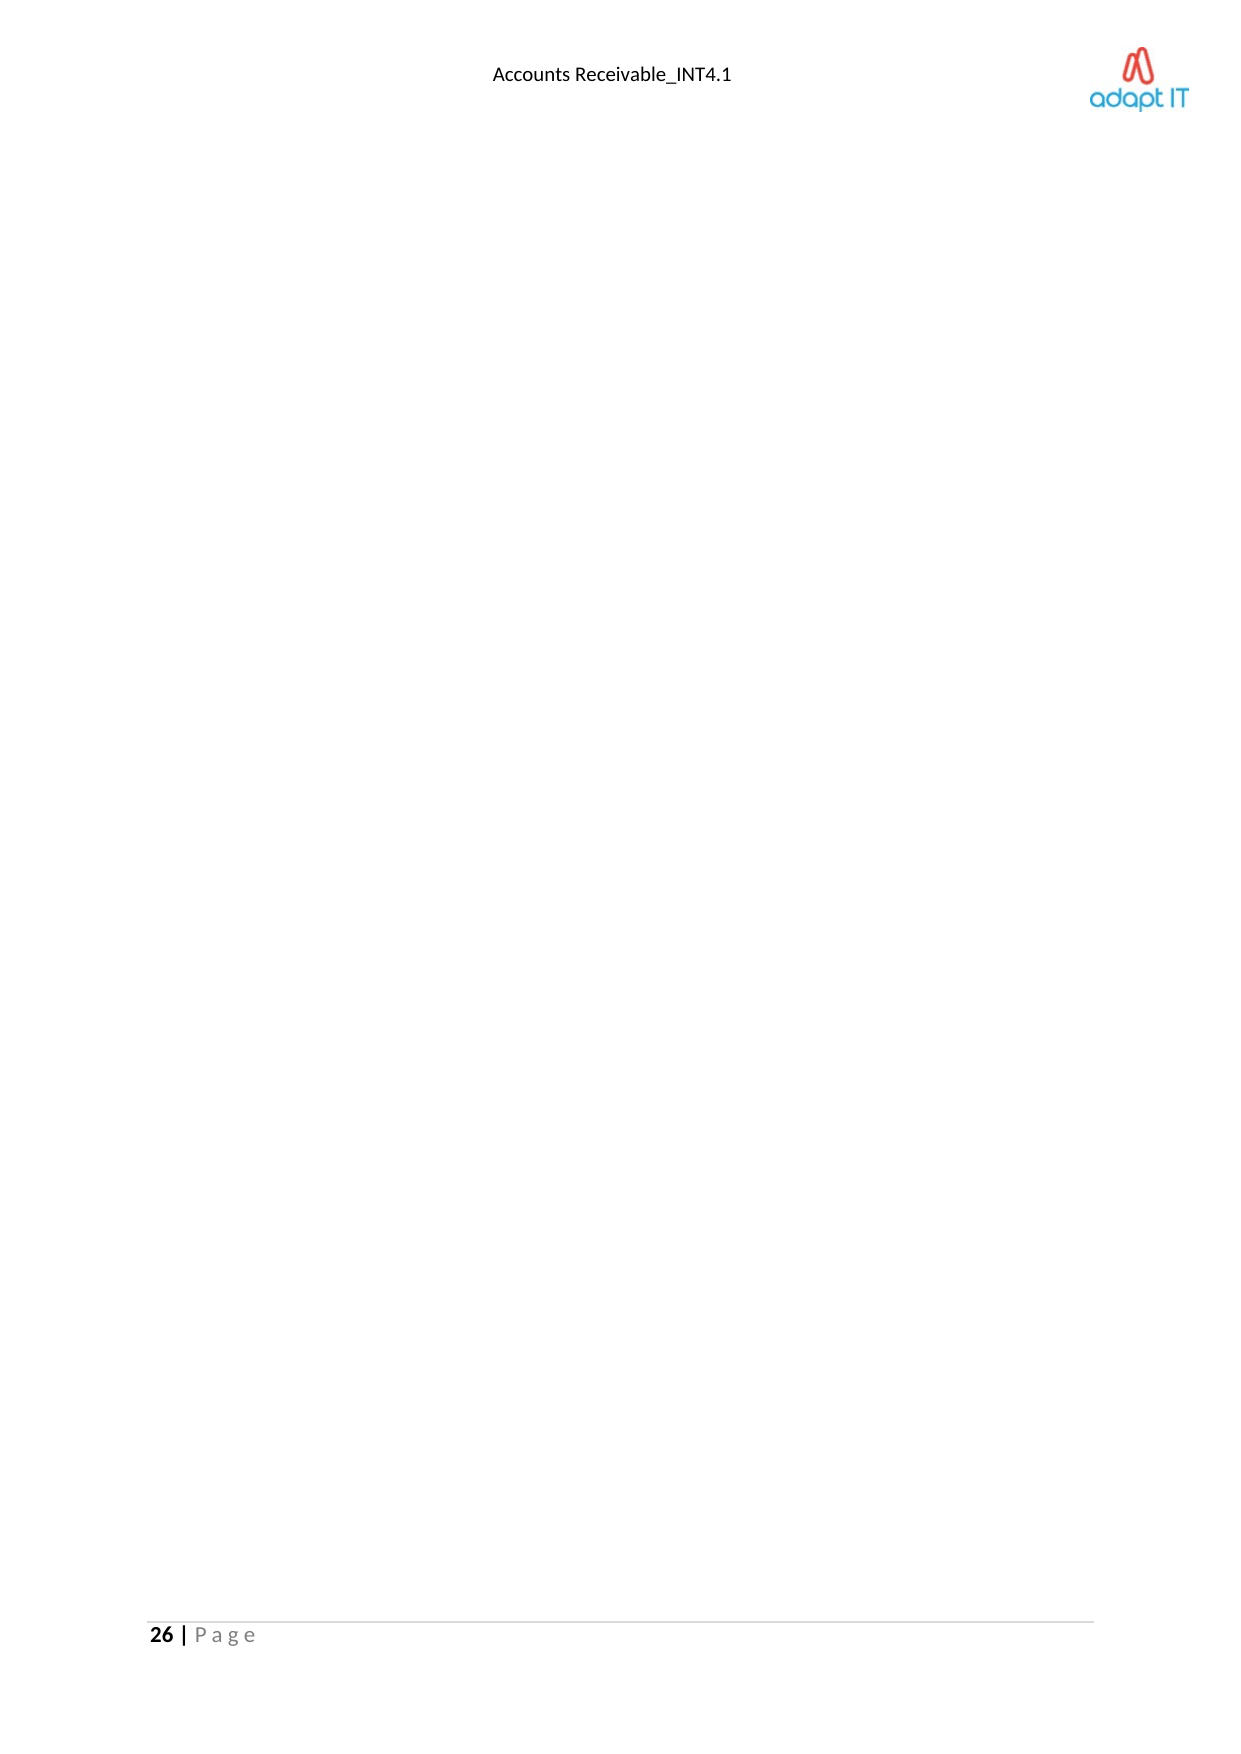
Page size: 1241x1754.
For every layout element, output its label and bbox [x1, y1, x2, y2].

picture [1090, 47, 1190, 112]
